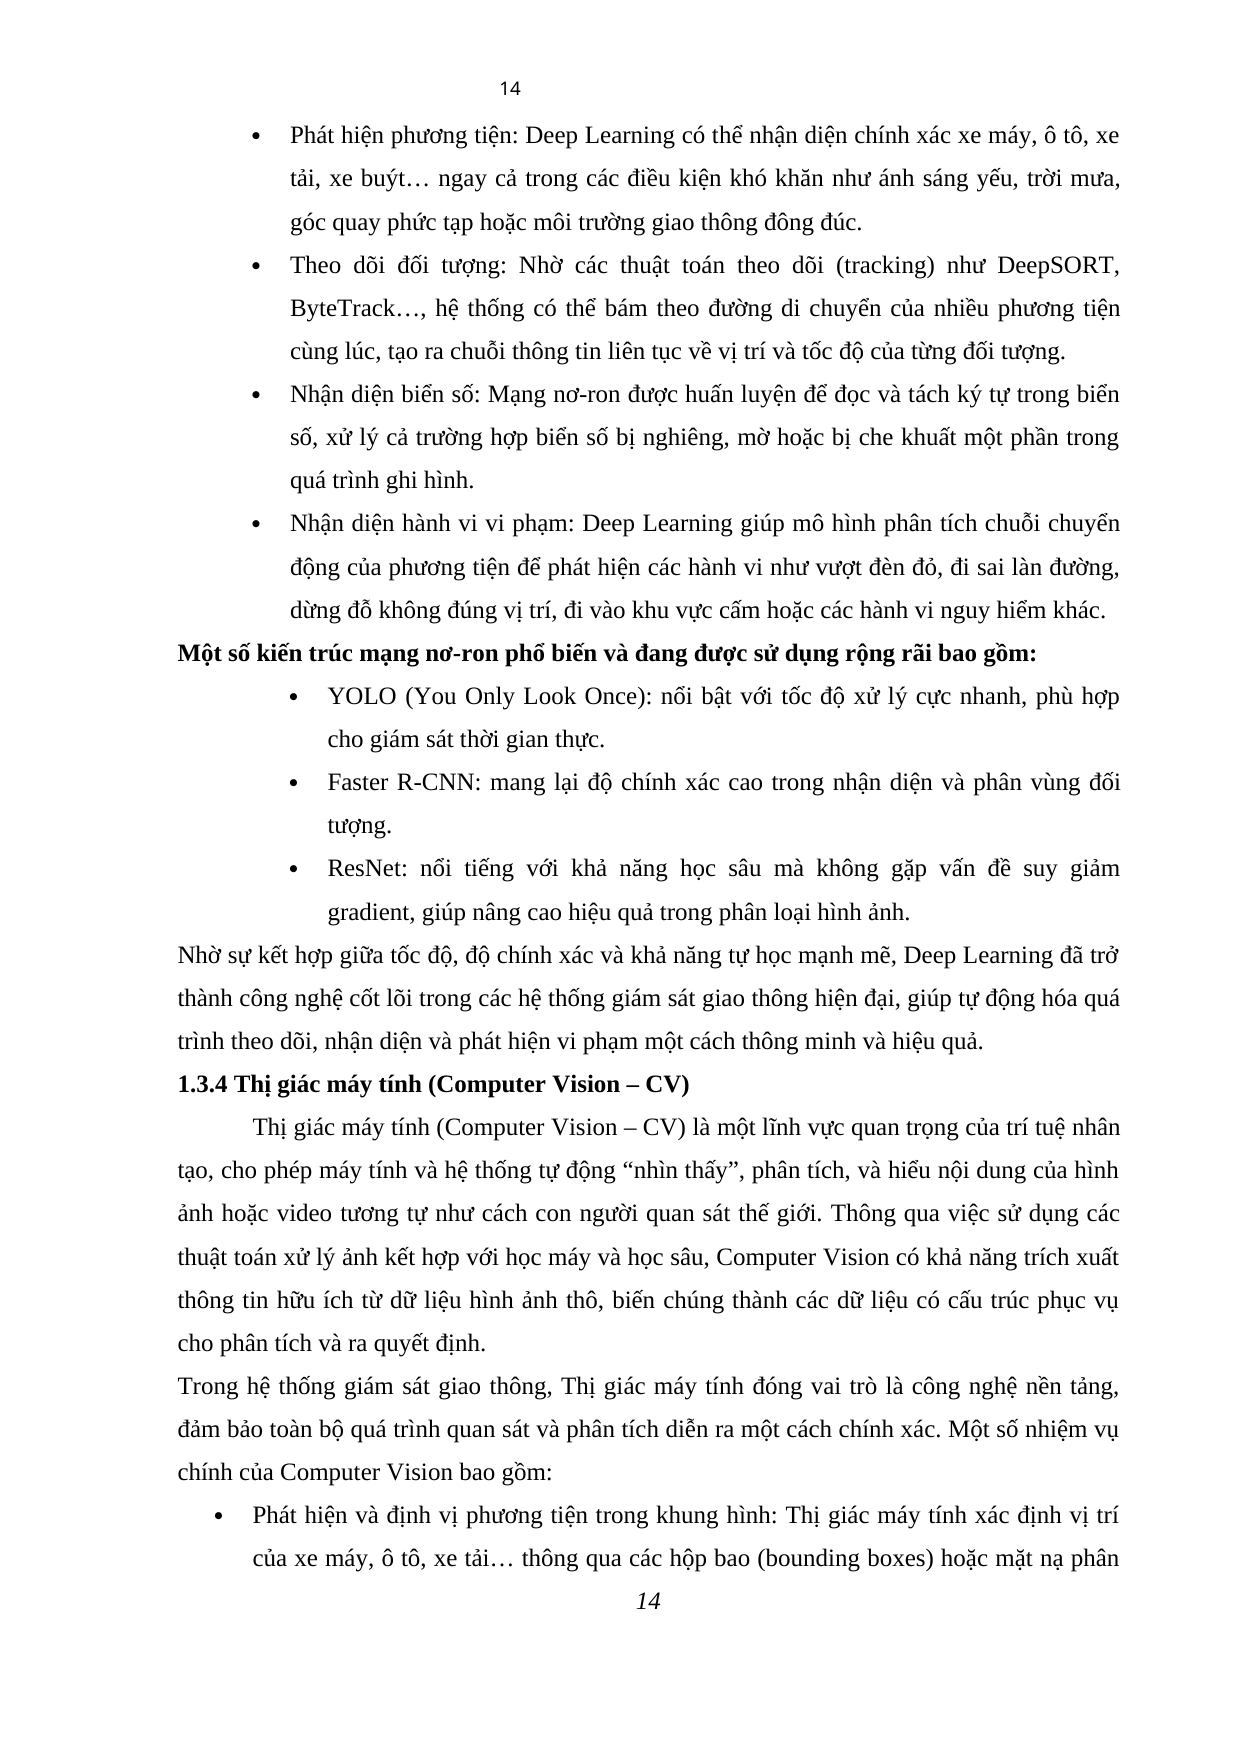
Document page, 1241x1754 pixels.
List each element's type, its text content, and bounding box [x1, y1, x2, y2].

text 1.3.4 Thị giác máy tính (Computer Vision – CV) [177, 1069, 1121, 1098]
text Một số kiến trúc mạng nơ-ron phổ biến và đang được sử dụng rộng rãi bao gồm: [177, 638, 1121, 667]
list Theo dõi đối tượng: Nhờ các thuật toán theo dõi (tracking) như DeepSORT, ByteTrack…, hệ thống có thể bám theo đường di chuyển của nhiều phương tiện cùng lúc, tạo ra chuỗi thông tin liên tục về vị trí và tốc độ của từng đối tượng. [252, 250, 1121, 365]
list YOLO (You Only Look Once): nổi bật với tốc độ xử lý cực nhanh, phù hợp cho giám sát thời gian thực. [290, 681, 1121, 753]
text Trong hệ thống giám sát giao thông, Thị giác máy tính đóng vai trò là công nghệ nền tảng, đảm bảo toàn bộ quá trình quan sát và phân tích diễn ra một cách chính xác. Một số nhiệm vụ chính của Computer Vision bao gồm: [177, 1371, 1121, 1486]
list Phát hiện phương tiện: Deep Learning có thể nhận diện chính xác xe máy, ô tô, xe tải, xe buýt… ngay cả trong các điều kiện khó khăn như ánh sáng yếu, trời mưa, góc quay phức tạp hoặc môi trường giao thông đông đúc. [252, 120, 1121, 235]
list ResNet: nổi tiếng với khả năng học sâu mà không gặp vấn đề suy giảm gradient, giúp nâng cao hiệu quả trong phân loại hình ảnh. [290, 853, 1121, 925]
list Nhận diện biển số: Mạng nơ-ron được huấn luyện để đọc và tách ký tự trong biển số, xử lý cả trường hợp biển số bị nghiêng, mờ hoặc bị che khuất một phần trong quá trình ghi hình. [252, 379, 1121, 494]
list Nhận diện hành vi vi phạm: Deep Learning giúp mô hình phân tích chuỗi chuyển động của phương tiện để phát hiện các hành vi như vượt đèn đỏ, đi sai làn đường, dừng đỗ không đúng vị trí, đi vào khu vực cấm hoặc các hành vi nguy hiểm khác. [252, 508, 1121, 623]
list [215, 1500, 1121, 1572]
text Thị giác máy tính (Computer Vision – CV) là một lĩnh vực quan trọng của trí tuệ nhân tạo, cho phép máy tính và hệ thống tự động “nhìn thấy”, phân tích, và hiểu nội dung của hình ảnh hoặc video tương tự như cách con người quan sát thế giới. Thông qua việc sử dụng các thuật toán xử lý ảnh kết hợp với học máy và học sâu, Computer Vision có khả năng trích xuất thông tin hữu ích từ dữ liệu hình ảnh thô, biến chúng thành các dữ liệu có cấu trúc phục vụ cho phân tích và ra quyết định. [177, 1112, 1121, 1357]
text Nhờ sự kết hợp giữa tốc độ, độ chính xác và khả năng tự học mạnh mẽ, Deep Learning đã trở thành công nghệ cốt lõi trong các hệ thống giám sát giao thông hiện đại, giúp tự động hóa quá trình theo dõi, nhận diện và phát hiện vi phạm một cách thông minh và hiệu quả. [177, 940, 1121, 1055]
list Faster R-CNN: mang lại độ chính xác cao trong nhận diện và phân vùng đối tượng. [290, 767, 1121, 839]
